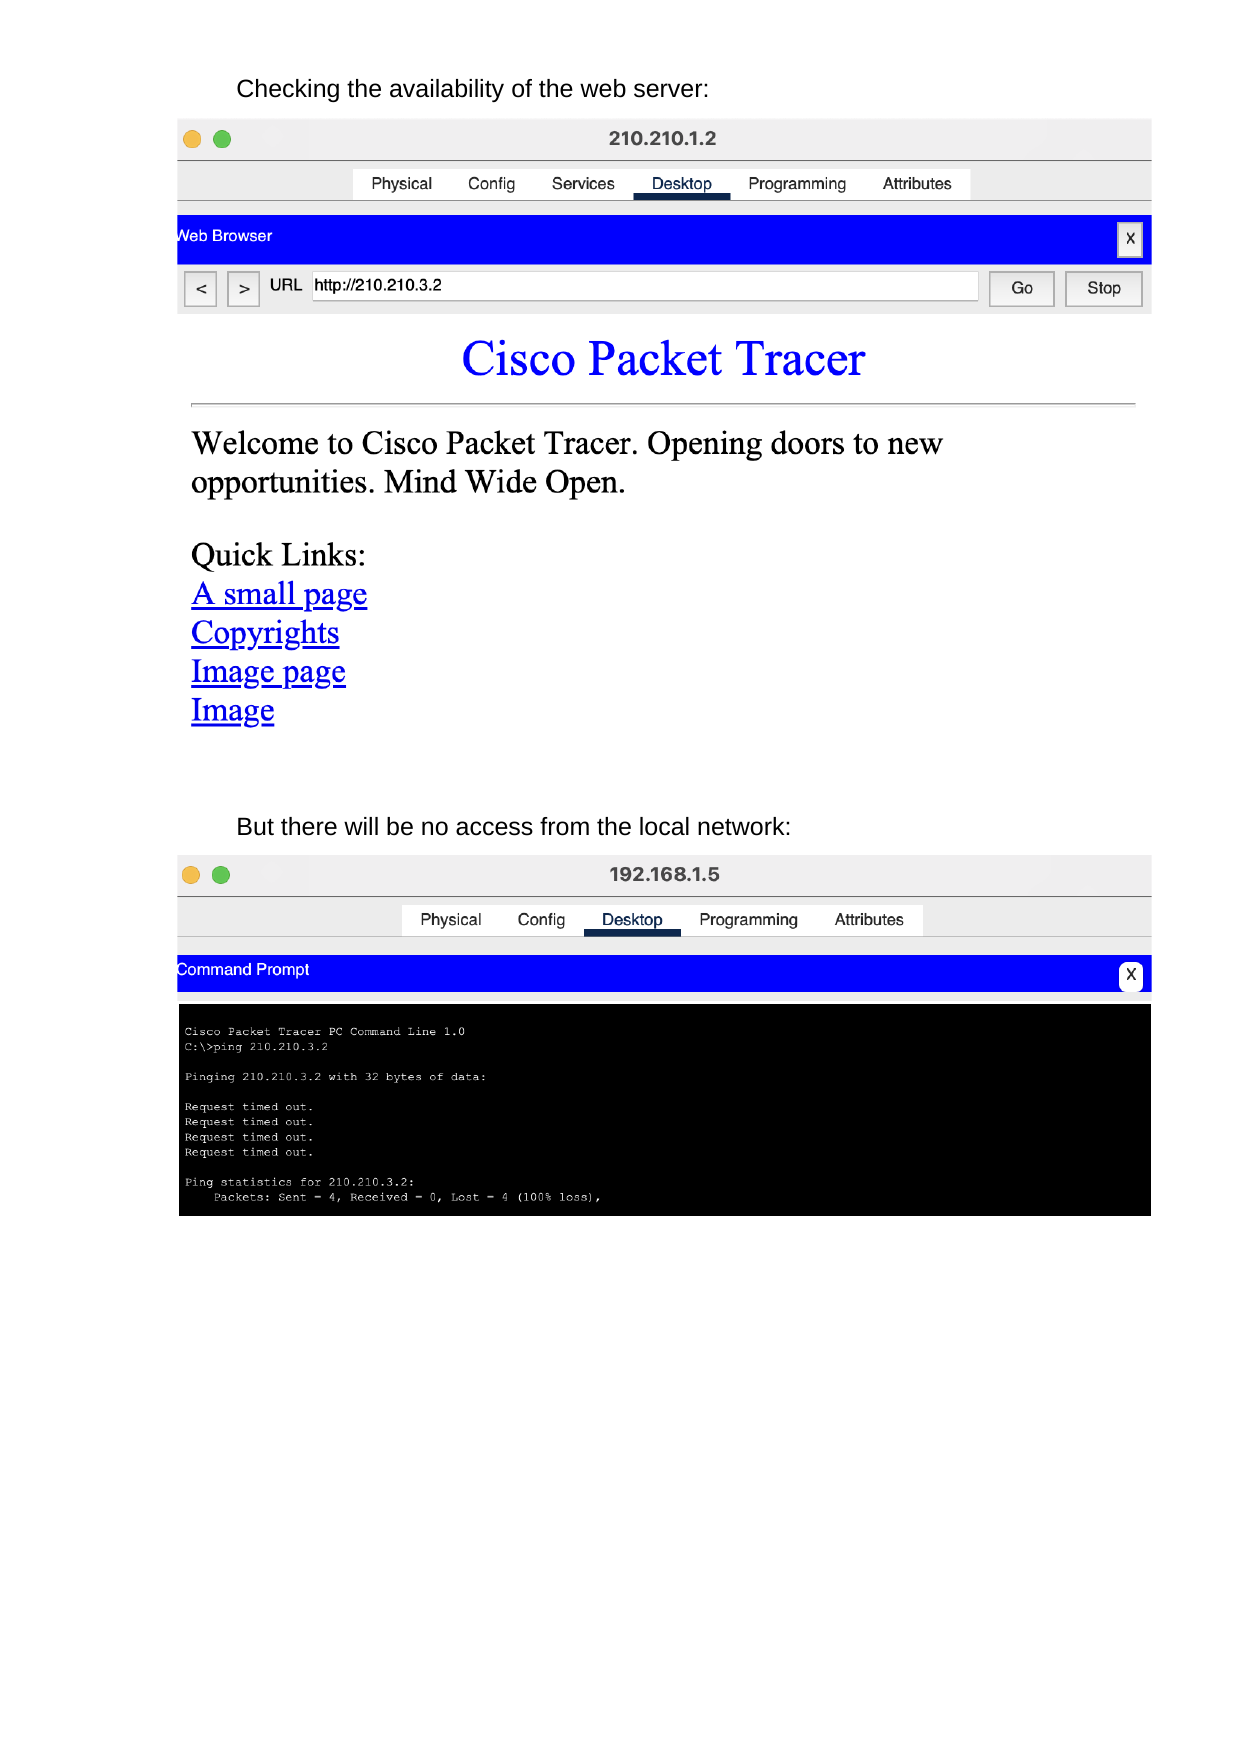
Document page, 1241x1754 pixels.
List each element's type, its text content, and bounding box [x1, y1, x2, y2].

text Checking the availability of the web server: [177, 74, 1152, 118]
picture [177, 118, 1152, 753]
picture [177, 855, 1152, 1216]
text But there will be no access from the local network: [177, 811, 1152, 855]
